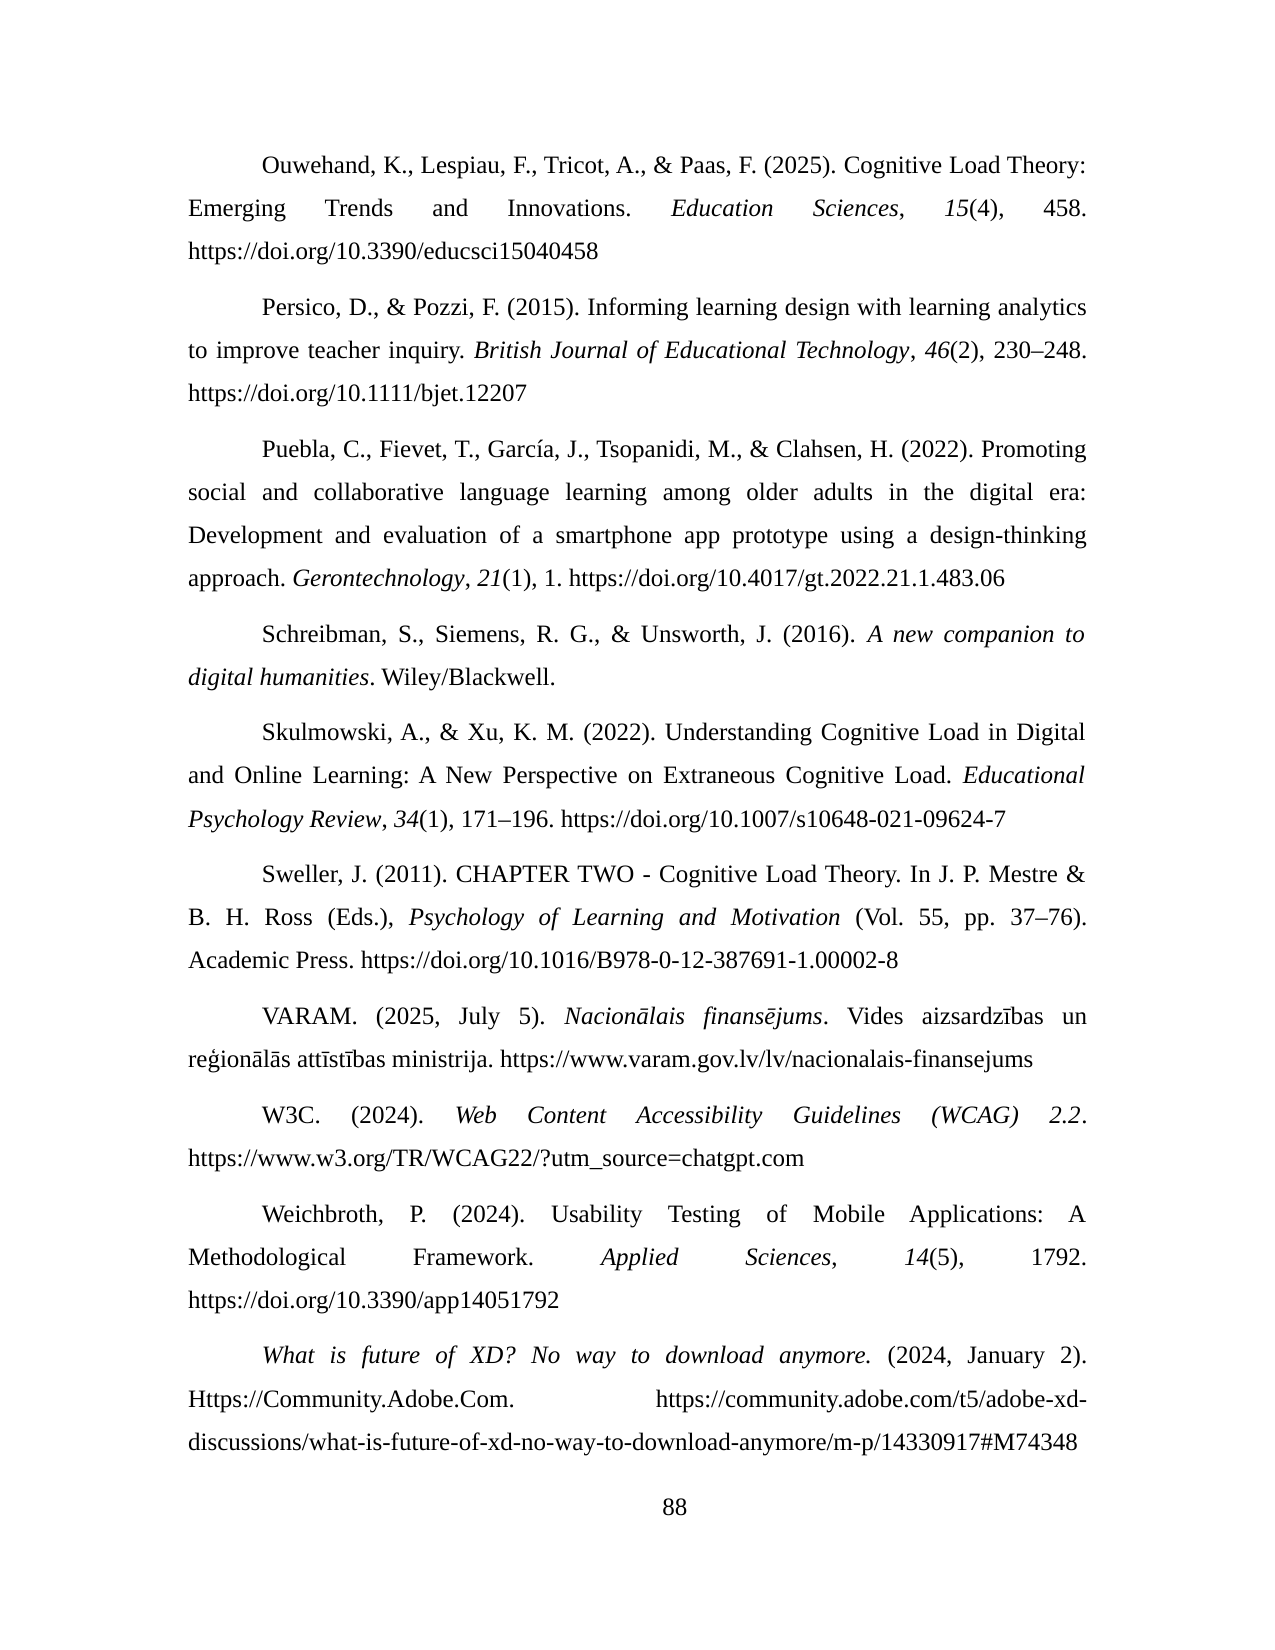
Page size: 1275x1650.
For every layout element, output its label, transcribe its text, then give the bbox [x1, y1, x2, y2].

text Schreibman, S., Siemens, R. G., & Unsworth, J. (2016). A new companion to digital humanities. Wiley/Blackwell. [188, 619, 1087, 691]
text Skulmowski, A., & Xu, K. M. (2022). Understanding Cognitive Load in Digital and Online Learning: A New Perspective on Extraneous Cognitive Load. Educational Psychology Review, 34(1), 171–196. https://doi.org/10.1007/s10648-021-09624-7 [188, 717, 1087, 832]
text Persico, D., & Pozzi, F. (2015). Informing learning design with learning analytics to improve teacher inquiry. British Journal of Educational Technology, 46(2), 230–248. https://doi.org/10.1111/bjet.12207 [188, 292, 1087, 407]
text Ouwehand, K., Lespiau, F., Tricot, A., & Paas, F. (2025). Cognitive Load Theory: Emerging Trends and Innovations. Education Sciences, 15(4), 458. https://doi.org/10.3390/educsci15040458 [188, 150, 1087, 265]
text Sweller, J. (2011). CHAPTER TWO - Cognitive Load Theory. In J. P. Mestre & B. H. Ross (Eds.), Psychology of Learning and Motivation (Vol. 55, pp. 37–76). Academic Press. https://doi.org/10.1016/B978-0-12-387691-1.00002-8 [188, 859, 1087, 974]
text VARAM. (2025, July 5). Nacionālais finansējums. Vides aizsardzības un reģionālās attīstības ministrija. https://www.varam.gov.lv/lv/nacionalais-finansejums [188, 1001, 1087, 1073]
text Weichbroth, P. (2024). Usability Testing of Mobile Applications: A Methodological Framework. Applied Sciences, 14(5), 1792. https://doi.org/10.3390/app14051792 [188, 1199, 1087, 1314]
text Puebla, C., Fievet, T., García, J., Tsopanidi, M., & Clahsen, H. (2022). Promoting social and collaborative language learning among older adults in the digital era: Development and evaluation of a smartphone app prototype using a design-thinking approach. Gerontechnology, 21(1), 1. https://doi.org/10.4017/gt.2022.21.1.483.06 [188, 434, 1087, 592]
text W3C. (2024). Web Content Accessibility Guidelines (WCAG) 2.2. https://www.w3.org/TR/WCAG22/?utm_source=chatgpt.com [188, 1100, 1087, 1172]
text What is future of XD? No way to download anymore. (2024, January 2). Https://Community.Adobe.Com. https://community.adobe.com/t5/adobe-xd-discussions/what-is-future-of-xd-no-way-to-download-anymore/m-p/14330917#M74348 [188, 1341, 1087, 1456]
